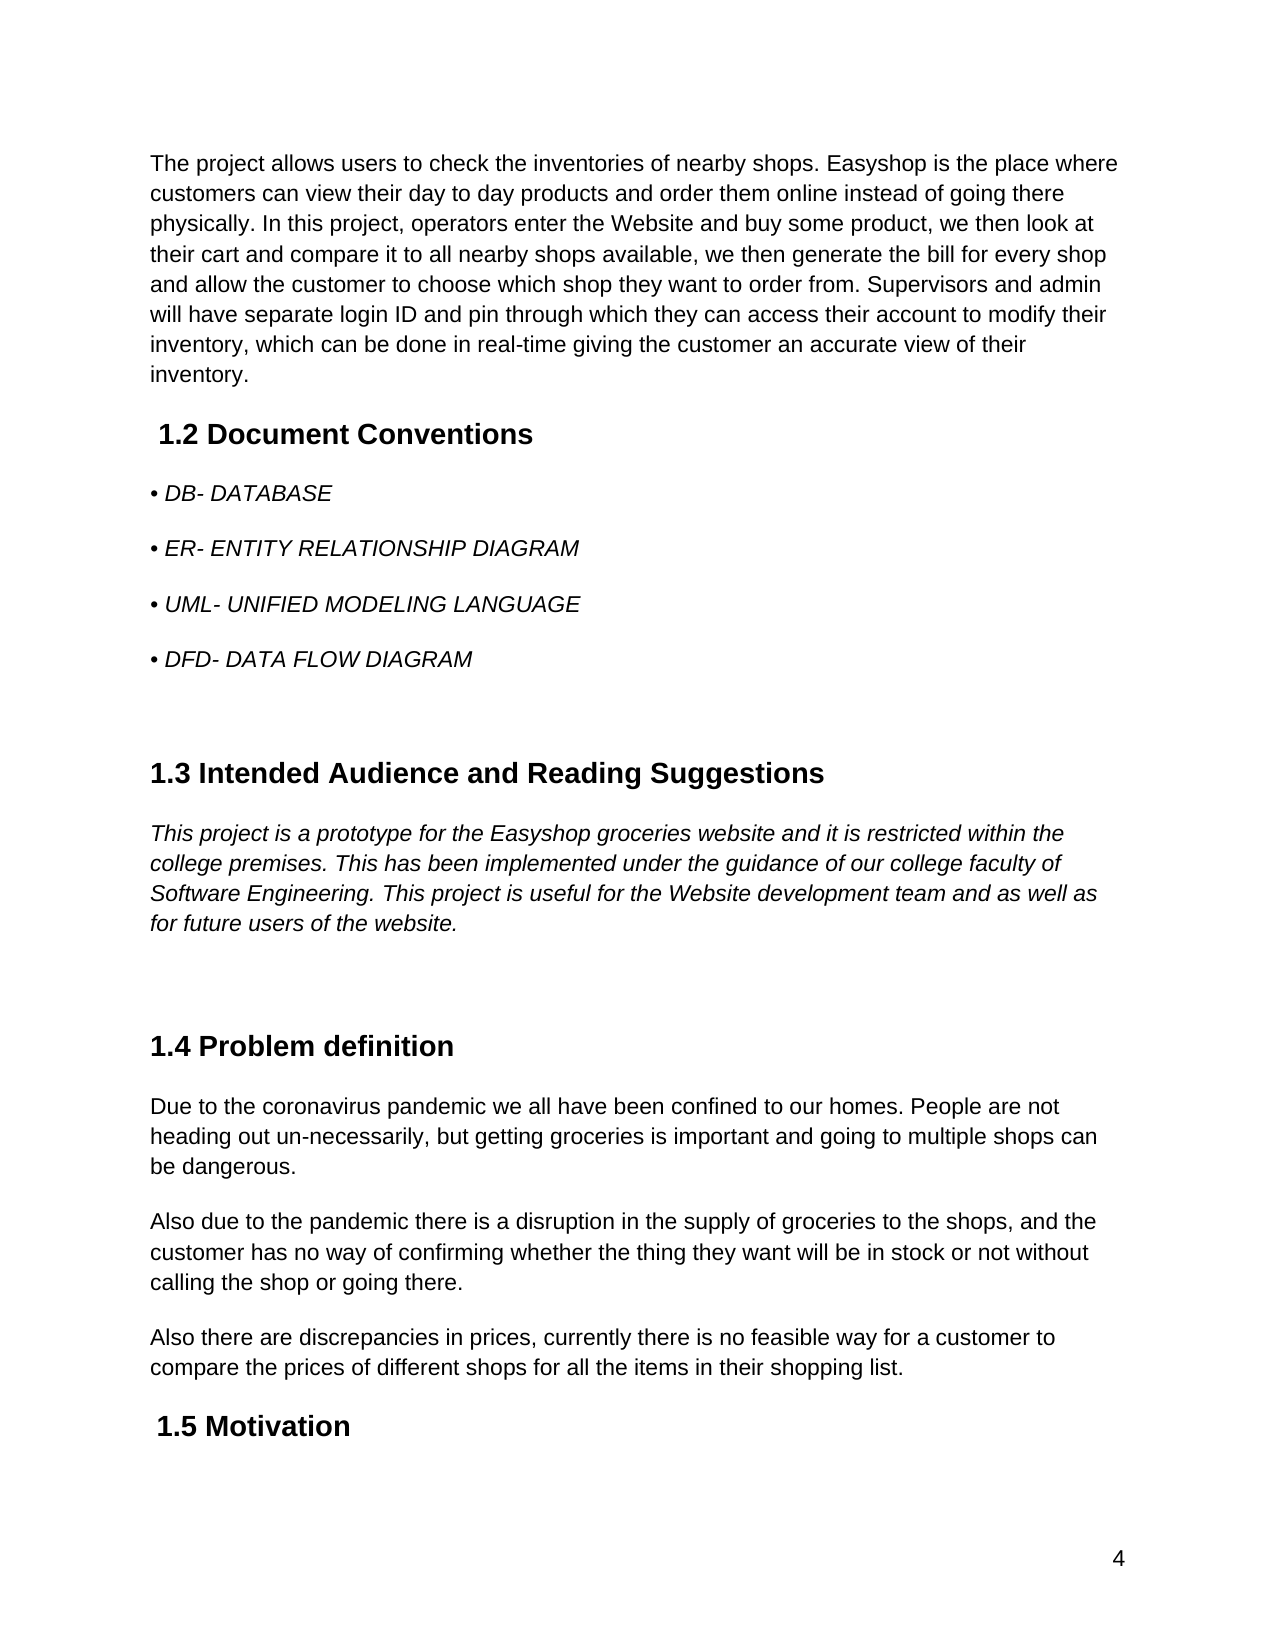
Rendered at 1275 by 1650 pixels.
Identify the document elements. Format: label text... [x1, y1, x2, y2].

text 1.4 Problem definition [150, 1029, 1125, 1063]
text 1.3 Intended Audience and Reading Suggestions [150, 756, 1125, 790]
text This project is a prototype for the Easyshop groceries website and it is restricted within the college premises. This has been implemented under the guidance of our college faculty of Software Engineering. This project is useful for the Website development team and as well as for future users of the website. [150, 820, 1125, 937]
text Also there are discrepancies in prices, currently there is no feasible way for a customer to compare the prices of different shops for all the items in their shopping list. [150, 1324, 1125, 1381]
text • UML- UNIFIED MODELING LANGUAGE [150, 591, 1125, 617]
text 1.2 Document Conventions [150, 417, 1125, 450]
text • DB- DATABASE [150, 480, 1125, 507]
text Due to the coronavirus pandemic we all have been confined to our homes. People are not heading out un-necessarily, but getting groceries is important and going to multiple shops can be dangerous. [150, 1093, 1125, 1179]
text The project allows users to check the inventories of nearby shops. Easyshop is the place where customers can view their day to day products and order them online instead of going there physically. In this project, operators enter the Website and buy some product, we then look at their cart and compare it to all nearby shops available, we then generate the bill for every shop and allow the customer to choose which shop they want to order from. Supervisors and admin will have separate login ID and pin through which they can access their account to modify their inventory, which can be done in real-time giving the customer an accurate view of their inventory. [150, 150, 1125, 388]
text 1.5 Motivation [150, 1409, 1125, 1443]
text • ER- ENTITY RELATIONSHIP DIAGRAM [150, 535, 1125, 562]
text Also due to the pandemic there is a disruption in the supply of groceries to the shops, and the customer has no way of confirming whether the thing they want will be in stock or not without calling the shop or going there. [150, 1208, 1125, 1295]
text • DFD- DATA FLOW DIAGRAM [150, 646, 1125, 672]
